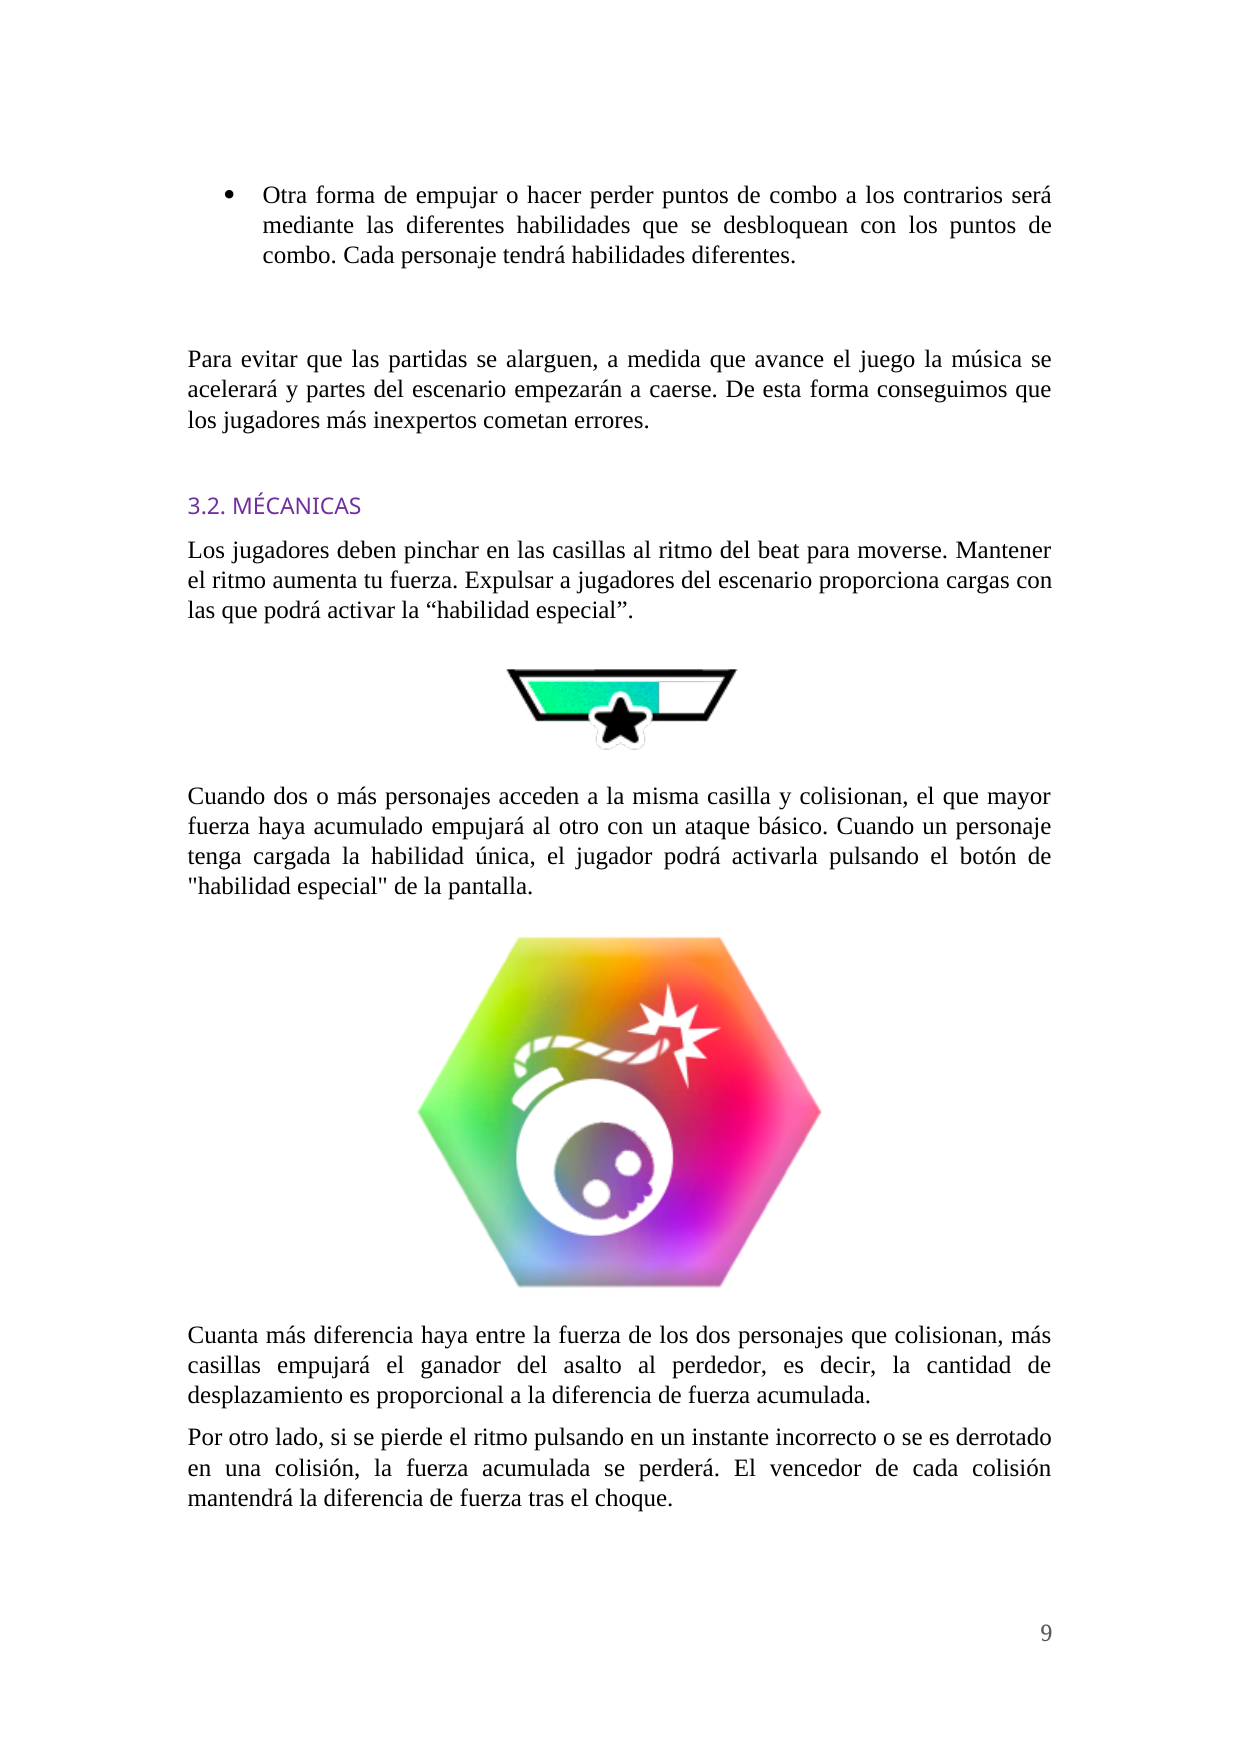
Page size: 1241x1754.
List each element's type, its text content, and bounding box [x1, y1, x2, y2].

picture [396, 917, 844, 1305]
text Cuando dos o más personajes acceden a la misma casilla y colisionan, el que mayor fuerza haya acumulado empujará al otro con un ataque básico. Cuando un personaje tenga cargada la habilidad única, el jugador podrá activarla pulsando el botón de "habilidad especial" de la pantalla. [187, 638, 1053, 900]
text Por otro lado, si se pierde el ritmo pulsando en un instante incorrecto o se es derrotado en una colisión, la fuerza acumulada se perderá. El vencedor de cada colisión mantendrá la diferencia de fuerza tras el choque. [187, 1422, 1053, 1511]
list Otra forma de empujar o hacer perder puntos de combo a los contrarios será mediante las diferentes habilidades que se desbloquean con los puntos de combo. Cada personaje tendrá habilidades diferentes. [225, 180, 1053, 269]
text Los jugadores deben pinchar en las casillas al ritmo del beat para moverse. Mantener el ritmo aumenta tu fuerza. Expulsar a jugadores del escenario proporciona cargas con las que podrá activar la “habilidad especial”. [187, 535, 1053, 624]
text 3.2. MÉCANICAS [187, 490, 1053, 521]
text Para evitar que las partidas se alarguen, a medida que avance el juego la música se acelerará y partes del escenario empezarán a caerse. De esta forma conseguimos que los jugadores más inexpertos cometan errores. [187, 344, 1053, 433]
picture [432, 636, 808, 766]
